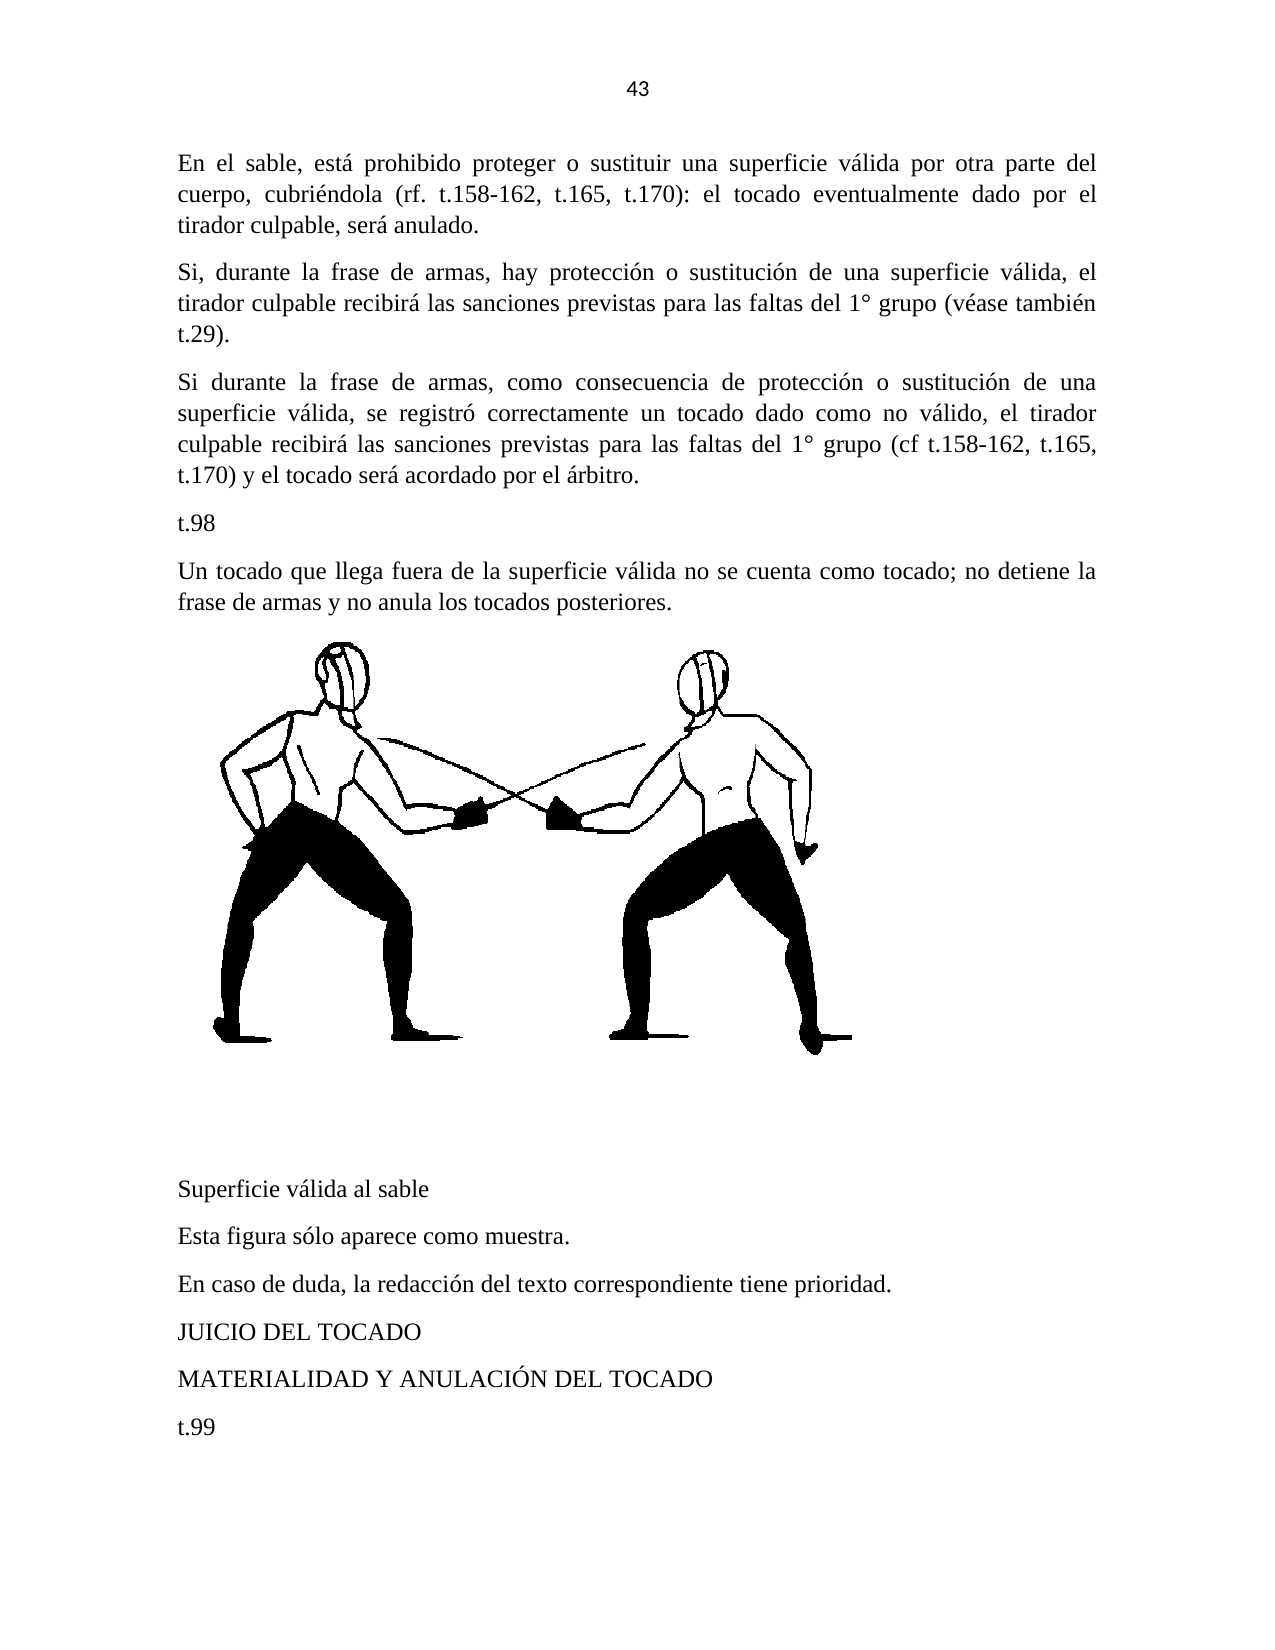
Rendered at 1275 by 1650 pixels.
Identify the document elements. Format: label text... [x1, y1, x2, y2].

text t.99 [177, 1412, 1098, 1441]
text JUICIO DEL TOCADO [177, 1317, 1098, 1346]
picture [177, 634, 856, 1062]
text Si durante la frase de armas, como consecuencia de protección o sustitución de una superficie válida, se registró correctamente un tocado dado como no válido, el tirador culpable recibirá las sanciones previstas para las faltas del 1° grupo (cf t.158-162, t.165, t.170) y el tocado será acordado por el árbitro. [177, 367, 1098, 489]
text t.98 [177, 508, 1098, 537]
text Esta figura sólo aparece como muestra. [177, 1221, 1098, 1250]
text MATERIALIDAD Y ANULACIÓN DEL TOCADO [177, 1364, 1098, 1393]
text En caso de duda, la redacción del texto correspondiente tiene prioridad. [177, 1269, 1098, 1298]
text En el sable, está prohibido proteger o sustituir una superficie válida por otra parte del cuerpo, cubriéndola (rf. t.158-162, t.165, t.170): el tocado eventualmente dado por el tirador culpable, será anulado. [177, 148, 1098, 238]
text Superficie válida al sable [177, 1174, 1098, 1202]
text Un tocado que llega fuera de la superficie válida no se cuenta como tocado; no detiene la frase de armas y no anula los tocados posteriores. [177, 556, 1098, 616]
text Si, durante la frase de armas, hay protección o sustitución de una superficie válida, el tirador culpable recibirá las sanciones previstas para las faltas del 1° grupo (véase también t.29). [177, 257, 1098, 348]
